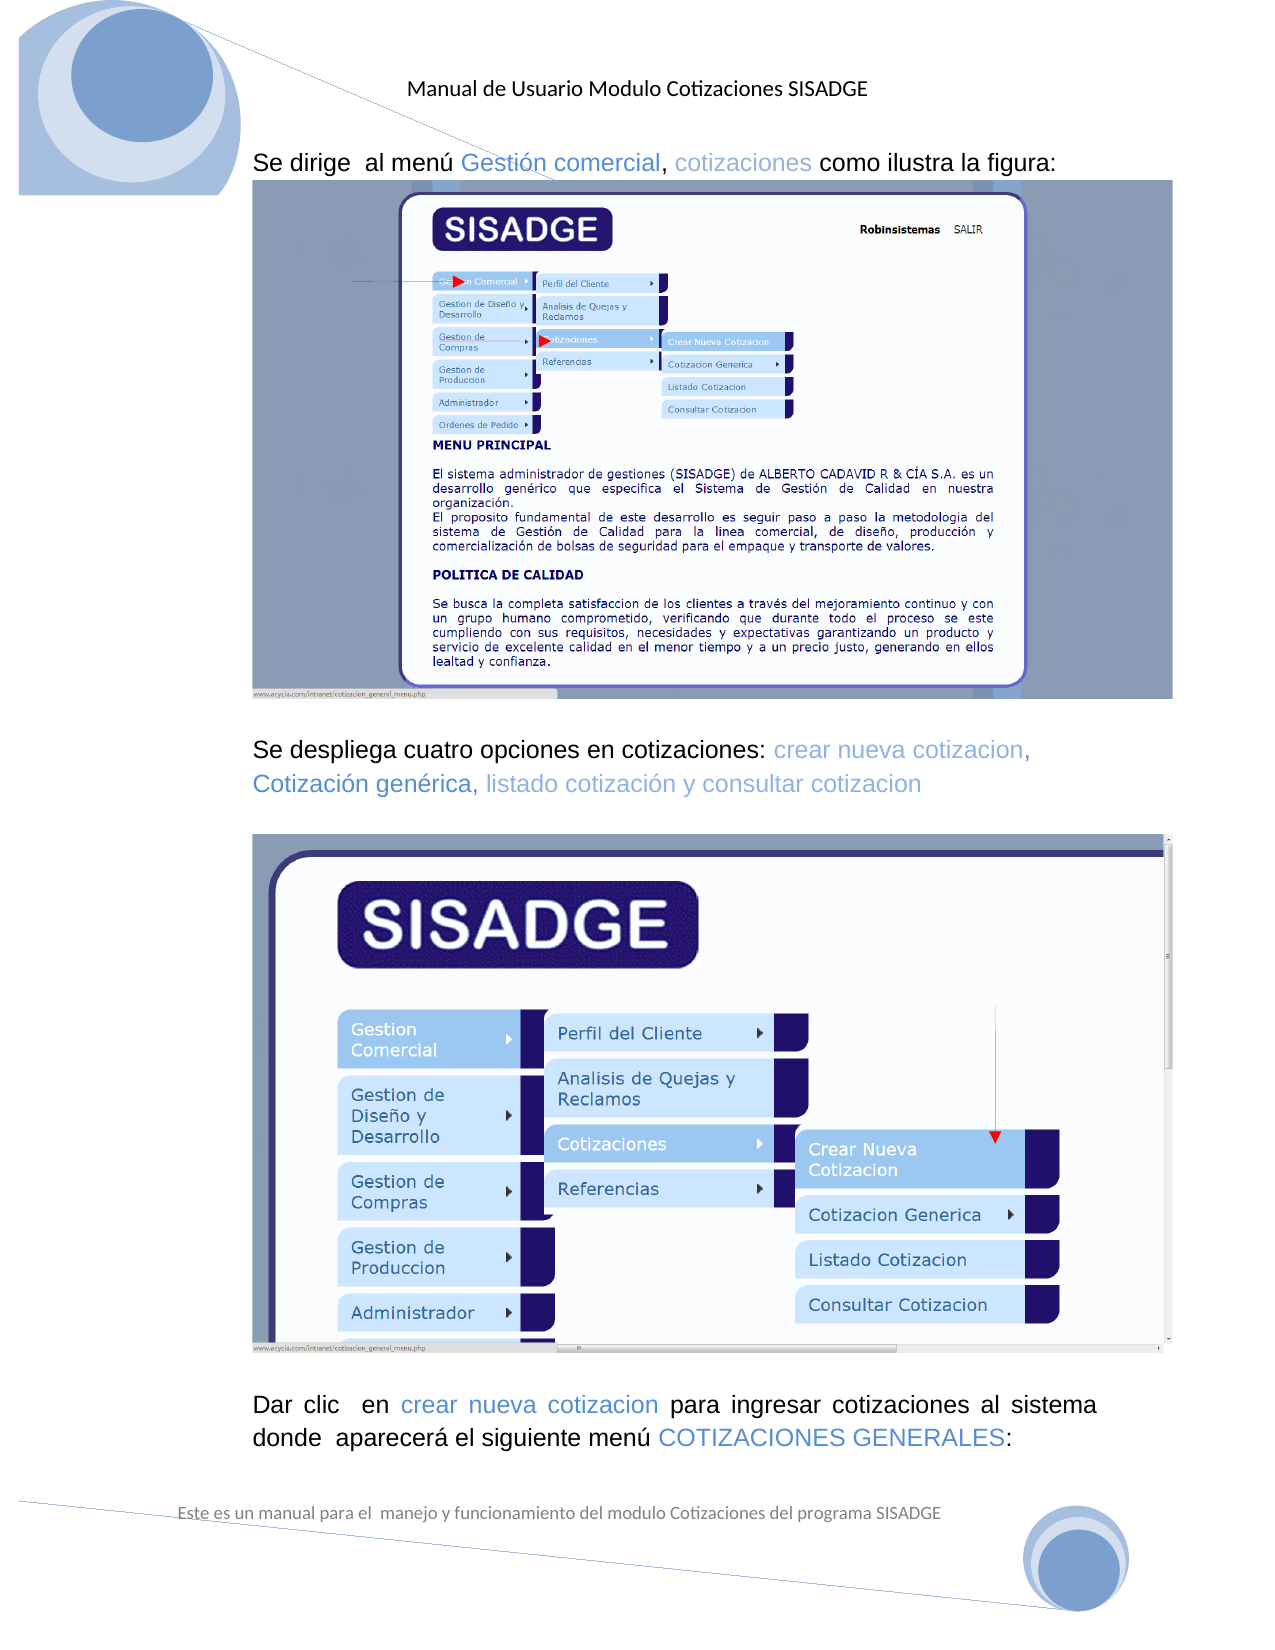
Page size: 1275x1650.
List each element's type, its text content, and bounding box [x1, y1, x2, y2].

picture [252, 834, 1173, 1353]
list Dar clic en crear nueva cotizacion para ingresar cotizaciones al sistema donde aparecerá el siguiente menú COTIZACIONES GENERALES: [252, 1389, 1098, 1451]
picture [252, 180, 1173, 699]
list Cotización genérica, listado cotización y consultar cotizacion [252, 768, 1098, 797]
list Se despliega cuatro opciones en cotizaciones: crear nueva cotizacion, [252, 736, 1098, 764]
list Se dirige al menú Gestión comercial, cotizaciones como ilustra la figura: [252, 148, 1098, 176]
